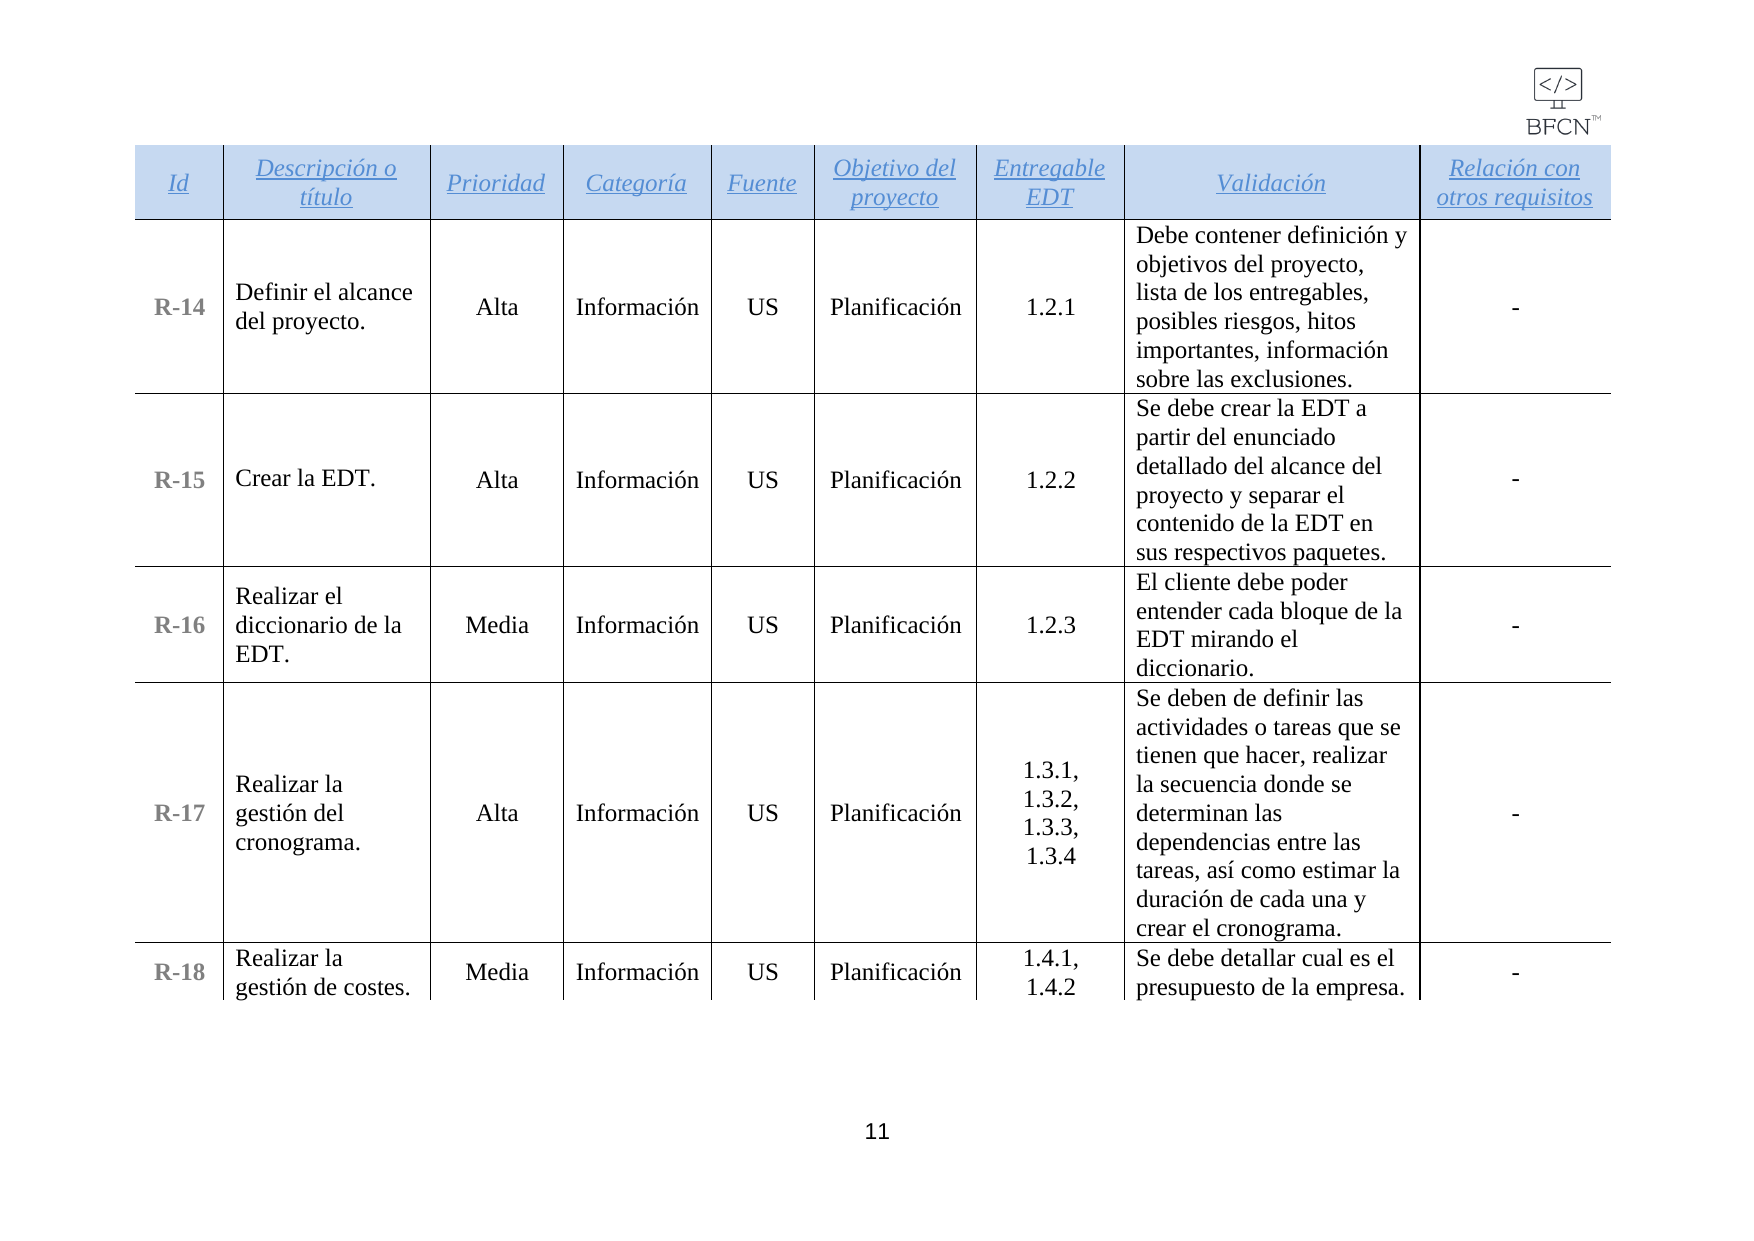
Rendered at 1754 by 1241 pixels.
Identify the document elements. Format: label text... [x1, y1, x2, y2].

table_header Descripción o título [224, 145, 430, 219]
table_cell - [1421, 567, 1611, 682]
table_cell Información [564, 683, 711, 942]
table_cell R-15 [135, 394, 223, 566]
table_cell US [712, 394, 814, 566]
table_cell Información [564, 394, 711, 566]
table_cell Se debe detallar cual es el presupuesto de la empresa. [1125, 943, 1419, 1000]
table_cell 1.2.1 [977, 220, 1124, 392]
table_cell Se deben de definir las actividades o tareas que se tienen que hacer, realizar la secuencia donde se determinan las dependencias entre las tareas, así como estimar la duración de cada una y crear el cronograma. [1125, 683, 1419, 942]
table_cell Realizar la gestión de costes. [224, 943, 430, 1000]
table_cell Planificación [815, 567, 976, 682]
table_header Validación [1125, 145, 1419, 219]
table_header Prioridad [431, 145, 563, 219]
table_cell Planificación [815, 220, 976, 392]
table_cell R-18 [135, 943, 223, 1000]
picture [1522, 60, 1604, 142]
table_cell US [712, 220, 814, 392]
table_cell El cliente debe poder entender cada bloque de la EDT mirando el diccionario. [1125, 567, 1419, 682]
table_cell US [712, 943, 814, 1000]
table_cell - [1421, 943, 1611, 1000]
table_cell R-14 [135, 220, 223, 392]
table_cell Información [564, 943, 711, 1000]
table_cell Alta [431, 683, 563, 942]
table_cell Información [564, 220, 711, 392]
table_cell Planificación [815, 683, 976, 942]
table_header Relación con otros requisitos [1421, 145, 1611, 219]
table_cell R-17 [135, 683, 223, 942]
table_cell Realizar el diccionario de la EDT. [224, 567, 430, 682]
table_header Objetivo del proyecto [815, 145, 976, 219]
table_cell Media [431, 567, 563, 682]
table_cell Se debe crear la EDT a partir del enunciado detallado del alcance del proyecto y separar el contenido de la EDT en sus respectivos paquetes. [1125, 394, 1419, 566]
table_cell 1.3.1, 1.3.2, 1.3.3, 1.3.4 [977, 683, 1124, 942]
table_header Id [135, 145, 223, 219]
table_cell 1.4.1, 1.4.2 [977, 943, 1124, 1000]
table_cell - [1421, 220, 1611, 392]
table_cell Planificación [815, 394, 976, 566]
table_cell US [712, 683, 814, 942]
table_cell Crear la EDT. [224, 394, 430, 566]
table_cell Alta [431, 394, 563, 566]
table_header Entregable EDT [977, 145, 1124, 219]
table_cell 1.2.3 [977, 567, 1124, 682]
table_cell 1.2.2 [977, 394, 1124, 566]
table_cell R-16 [135, 567, 223, 682]
table_cell - [1421, 394, 1611, 566]
table_cell Definir el alcance del proyecto. [224, 220, 430, 392]
table_cell Información [564, 567, 711, 682]
table_header Fuente [712, 145, 814, 219]
table_cell Realizar la gestión del cronograma. [224, 683, 430, 942]
table_cell - [1421, 683, 1611, 942]
table_cell Media [431, 943, 563, 1000]
table_cell Alta [431, 220, 563, 392]
table_cell Planificación [815, 943, 976, 1000]
table_cell Debe contener definición y objetivos del proyecto, lista de los entregables, posibles riesgos, hitos importantes, información sobre las exclusiones. [1125, 220, 1419, 392]
table_cell US [712, 567, 814, 682]
table_header Categoría [564, 145, 711, 219]
